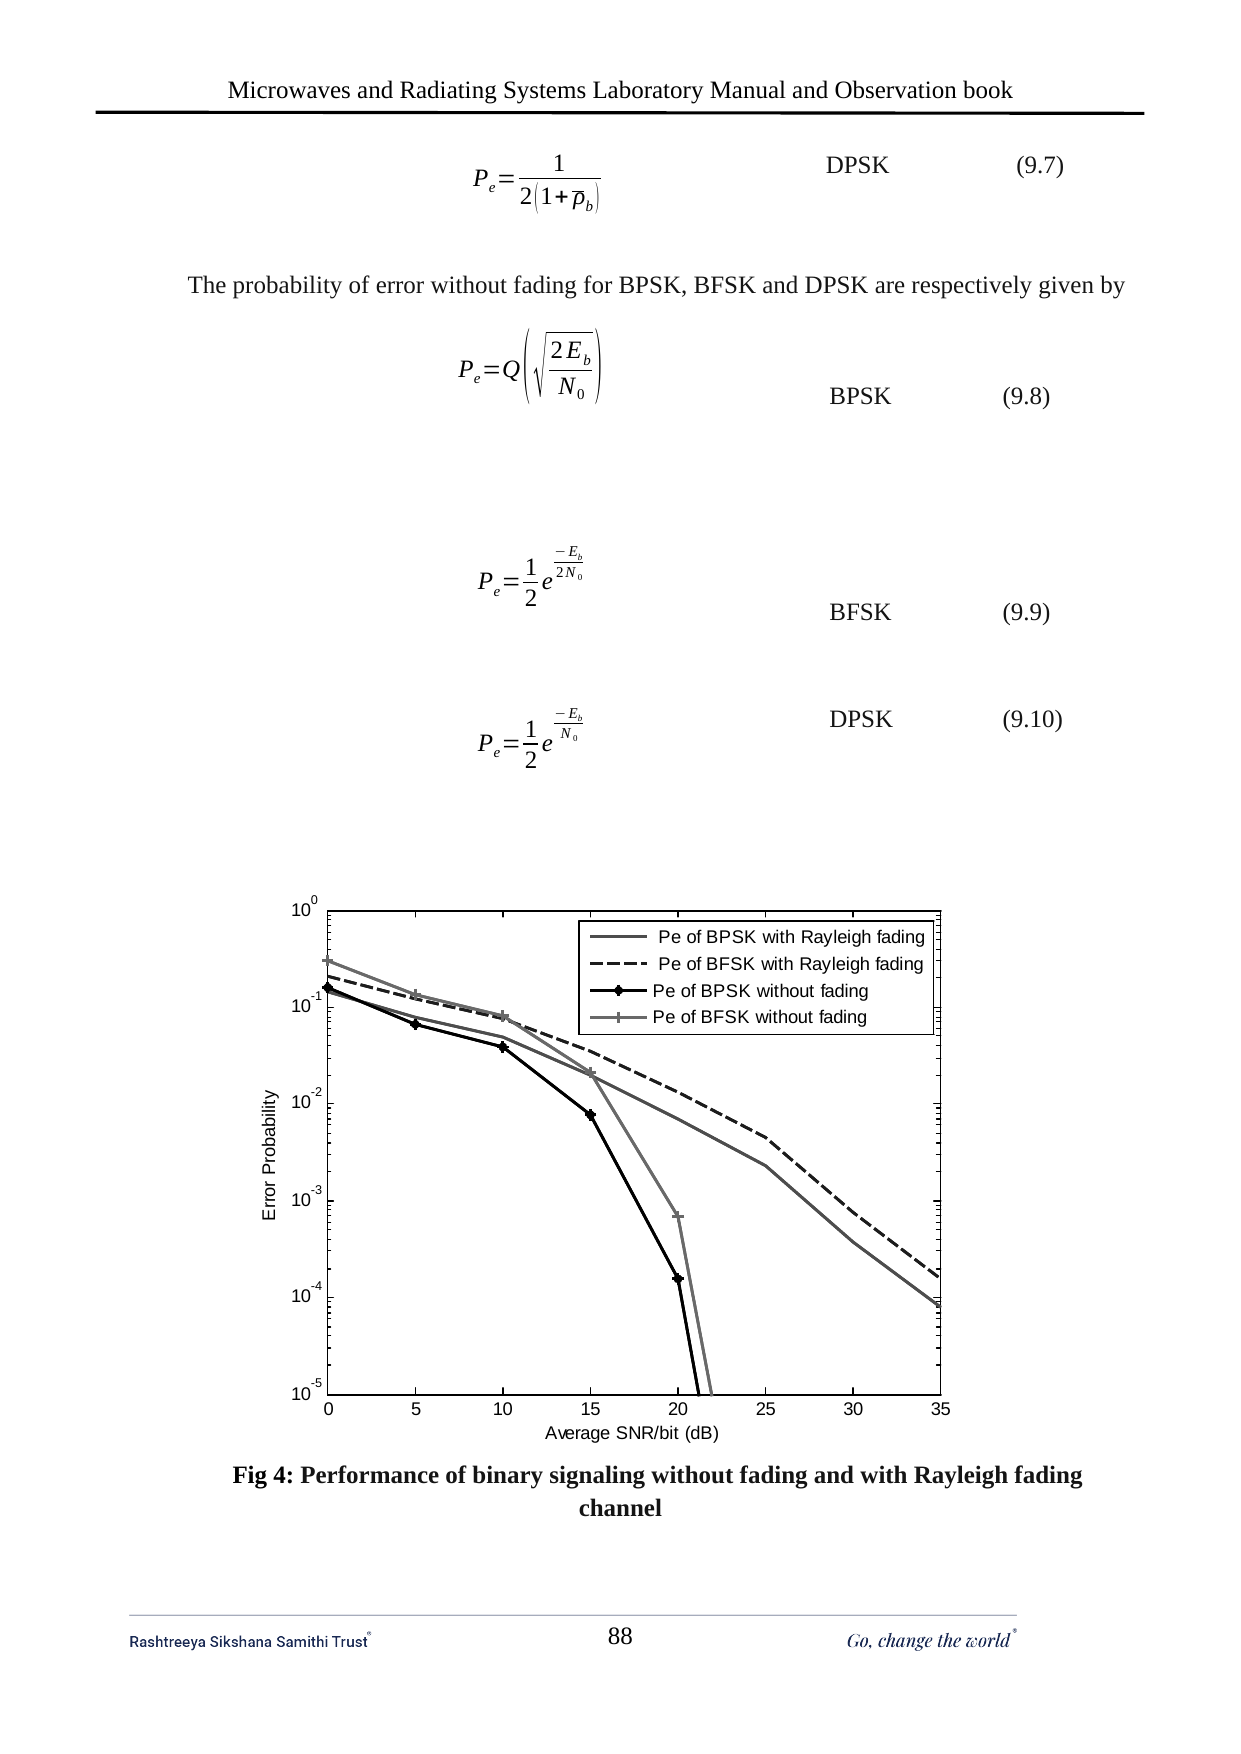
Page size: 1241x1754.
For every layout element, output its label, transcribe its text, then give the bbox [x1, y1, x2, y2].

table_header [242, 328, 818, 543]
table_header BPSK [818, 328, 991, 543]
text Fig 4: Performance of binary signaling without fading and with Rayleigh fading channel [112, 1460, 1128, 1522]
text The probability of error without fading for BPSK, BFSK and DPSK are respectively given by [187, 270, 1128, 299]
table_cell (9.9) [991, 543, 1075, 704]
table_header [316, 150, 758, 241]
table_header (9.7) [1005, 150, 1075, 241]
table_cell (9.10) [991, 704, 1075, 866]
table_header (9.8) [991, 328, 1075, 543]
table_header DPSK [758, 150, 1005, 241]
table_cell [242, 543, 818, 704]
table_cell DPSK [818, 704, 991, 866]
picture [121, 1604, 1029, 1656]
table_cell BFSK [818, 543, 991, 704]
table_cell [242, 704, 818, 866]
